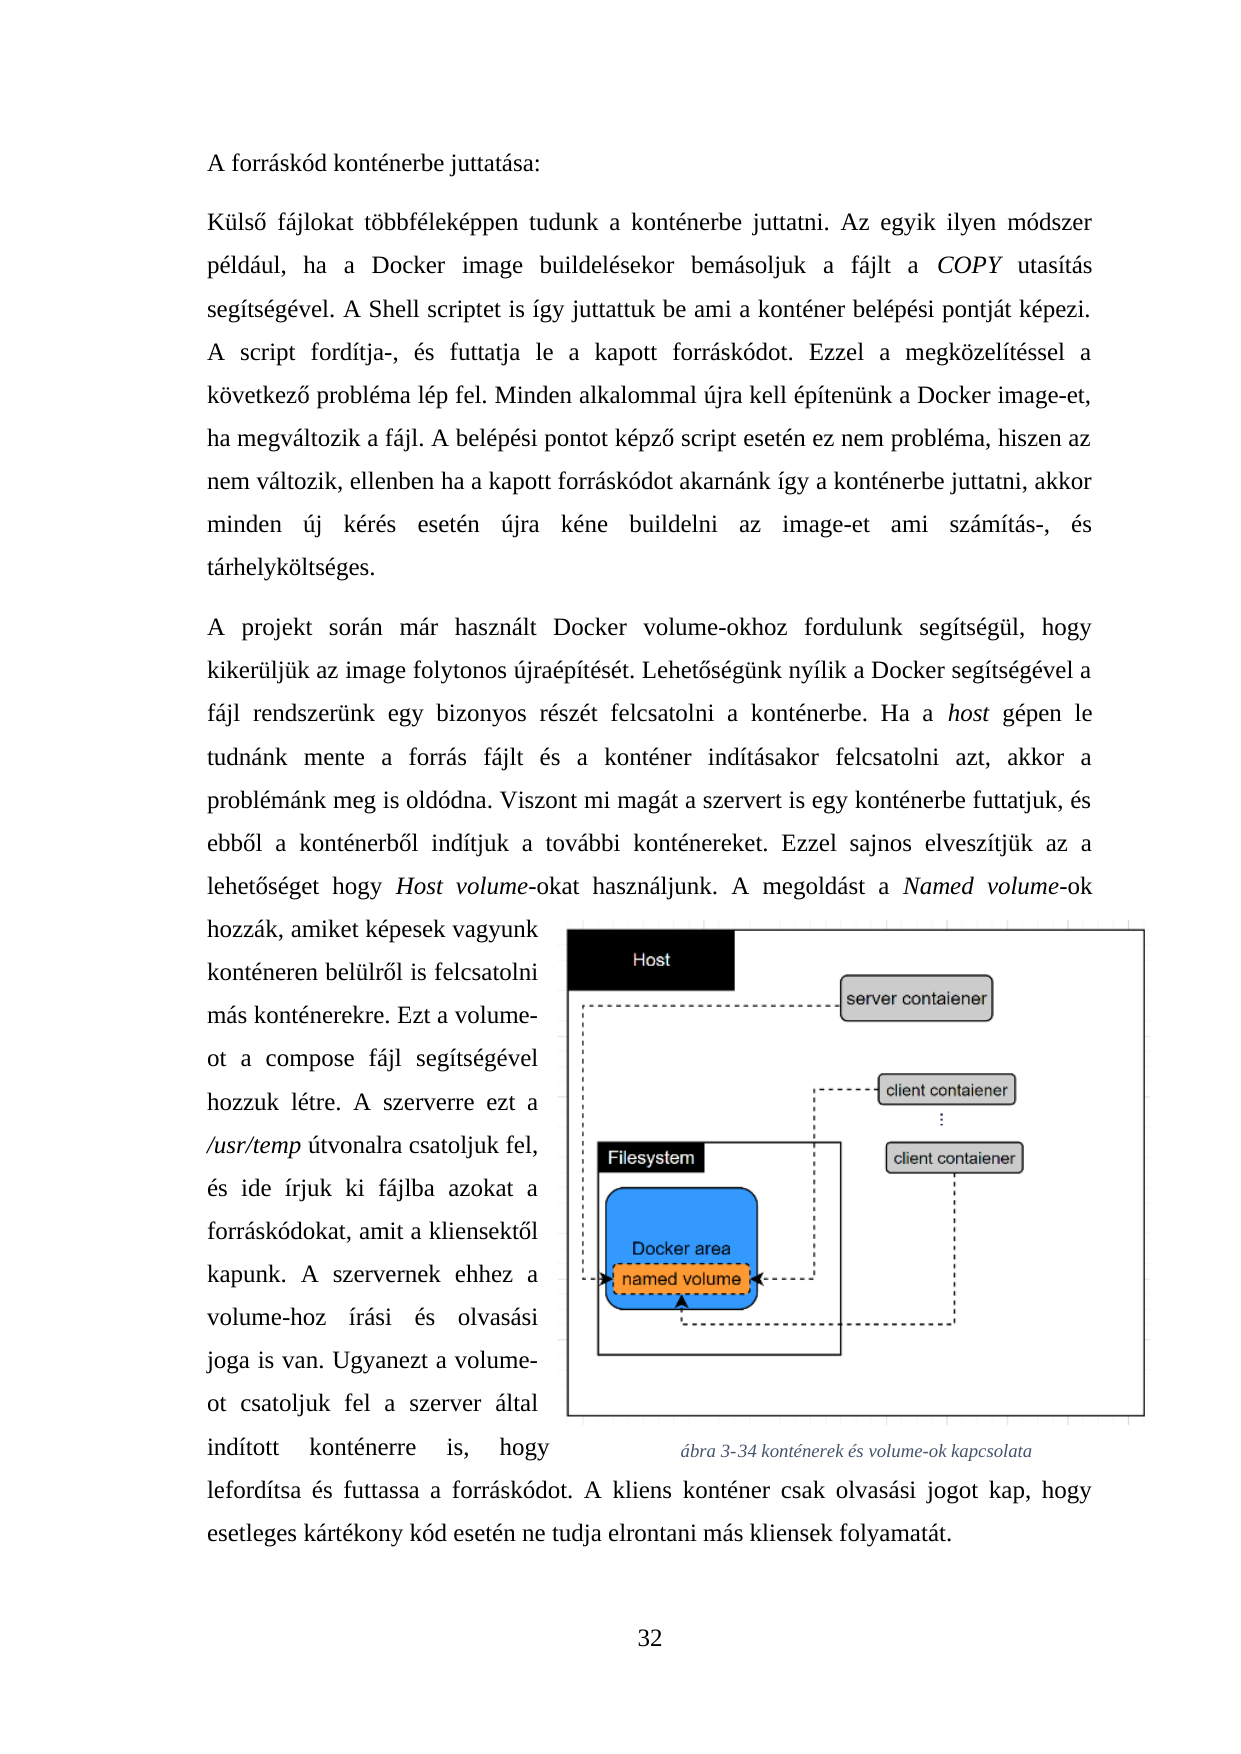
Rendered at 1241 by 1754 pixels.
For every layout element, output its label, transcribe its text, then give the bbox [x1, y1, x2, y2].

picture [557, 920, 1150, 1425]
text A forráskód konténerbe juttatása: [207, 148, 1092, 176]
text Külső fájlokat többféleképpen tudunk a konténerbe juttatni. Az egyik ilyen módszer például, ha a Docker image buildelésekor bemásoljuk a fájlt a COPY utasítás segítségével. A Shell scriptet is így juttattuk be ami a konténer belépési pontját képezi. A script fordítja-, és futtatja le a kapott forráskódot. Ezzel a megközelítéssel a következő probléma lép fel. Minden alkalommal újra kell építenünk a Docker image-et, ha megváltozik a fájl. A belépési pontot képző script esetén ez nem probléma, hiszen az nem változik, ellenben ha a kapott forráskódot akarnánk így a konténerbe juttatni, akkor minden új kérés esetén újra kéne buildelni az image-et ami számítás-, és tárhelyköltséges. [207, 207, 1092, 581]
